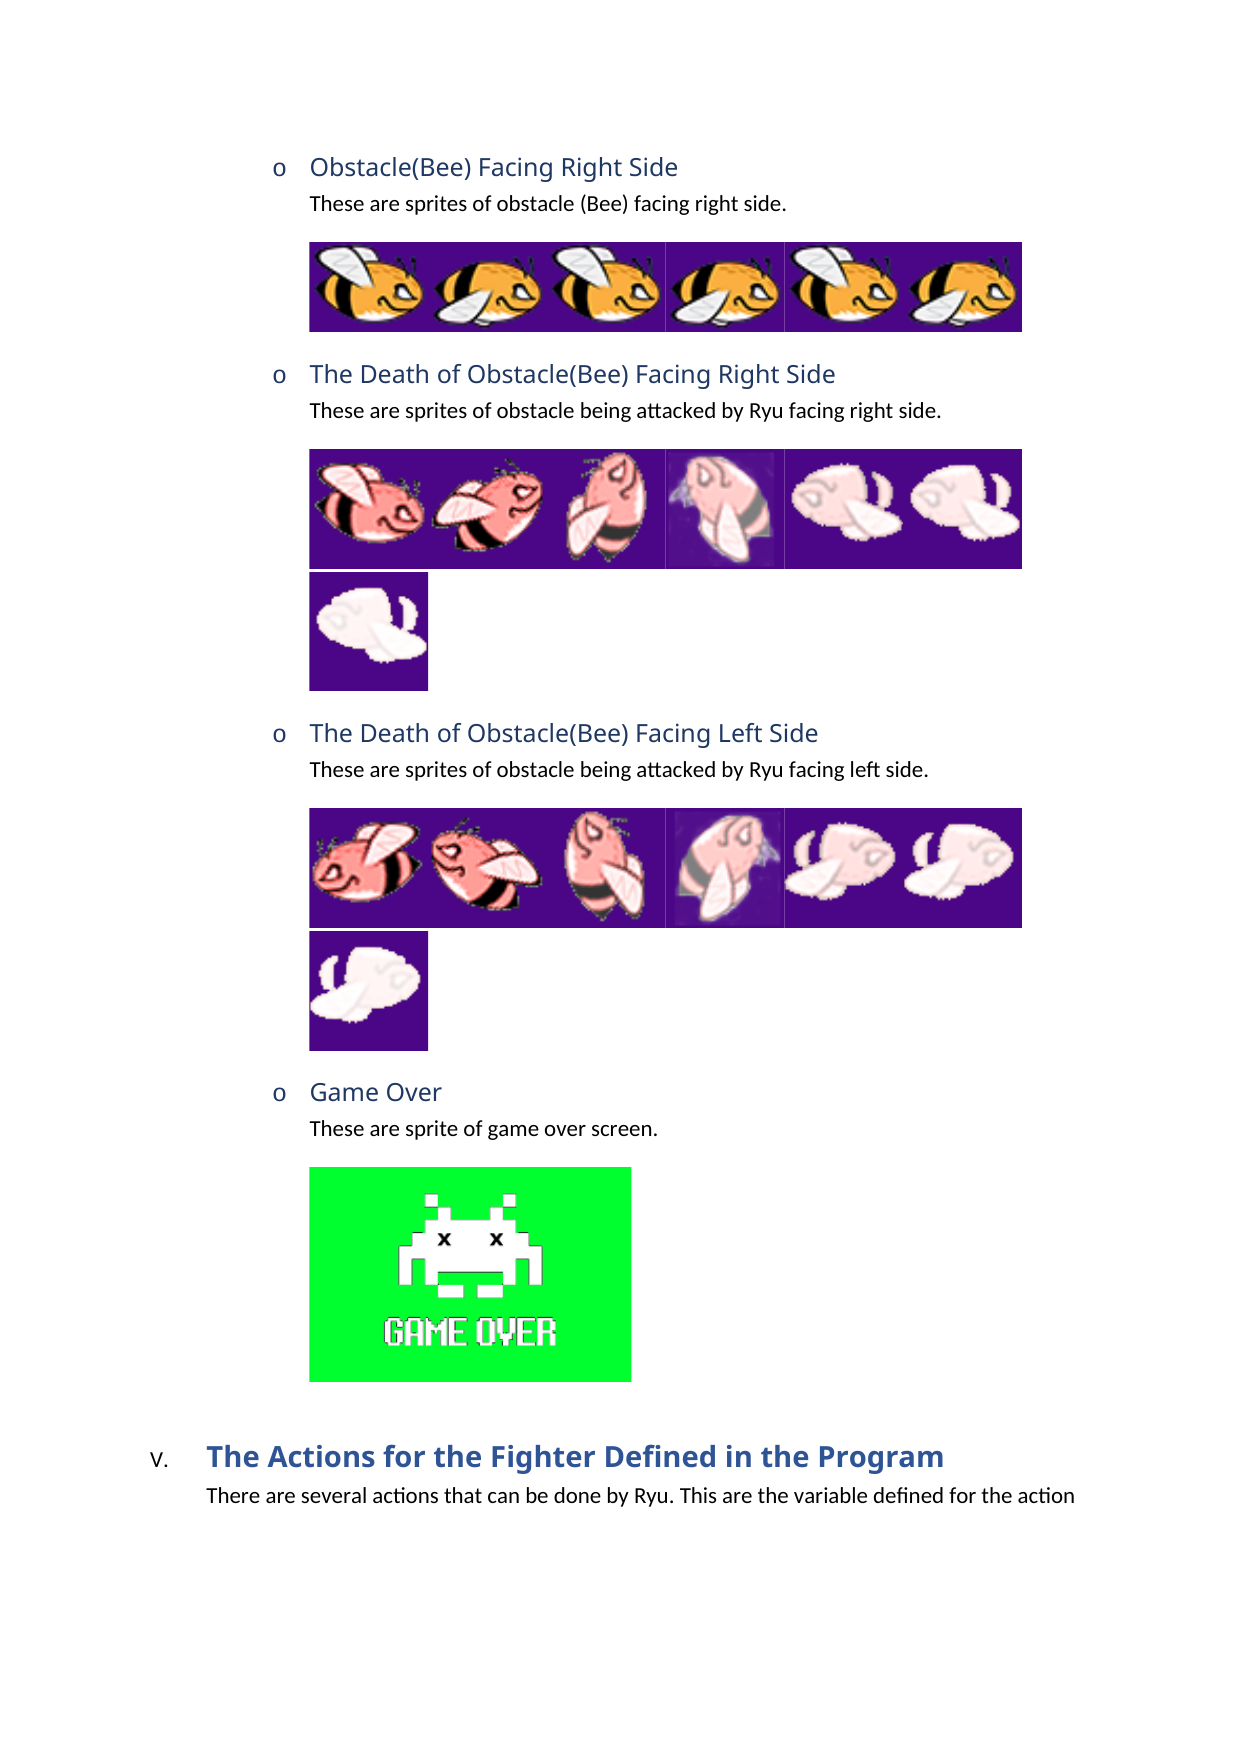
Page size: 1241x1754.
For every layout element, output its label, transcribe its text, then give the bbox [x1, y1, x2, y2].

picture [309, 449, 1022, 569]
text These are sprite of game over screen. [309, 1114, 1090, 1142]
picture [309, 572, 429, 691]
subtitle The Death of Obstacle(Bee) Facing Left Side [272, 716, 1090, 750]
subtitle Game Over [272, 1075, 1090, 1109]
picture [309, 808, 1022, 928]
subtitle Obstacle(Bee) Facing Right Side [272, 150, 1090, 184]
subtitle The Death of Obstacle(Bee) Facing Right Side [272, 357, 1090, 391]
text These are sprites of obstacle being attacked by Ryu facing right side. [309, 396, 1090, 424]
text These are sprites of obstacle (Bee) facing right side. [309, 189, 1090, 217]
picture [309, 931, 429, 1051]
picture [309, 1167, 632, 1382]
text These are sprites of obstacle being attacked by Ryu facing left side. [309, 755, 1090, 783]
text There are several actions that can be done by Ryu. This are the variable defined for the action [206, 1482, 1090, 1509]
picture [309, 242, 1022, 332]
subtitle The Actions for the Fighter Defined in the Program [150, 1436, 1090, 1476]
